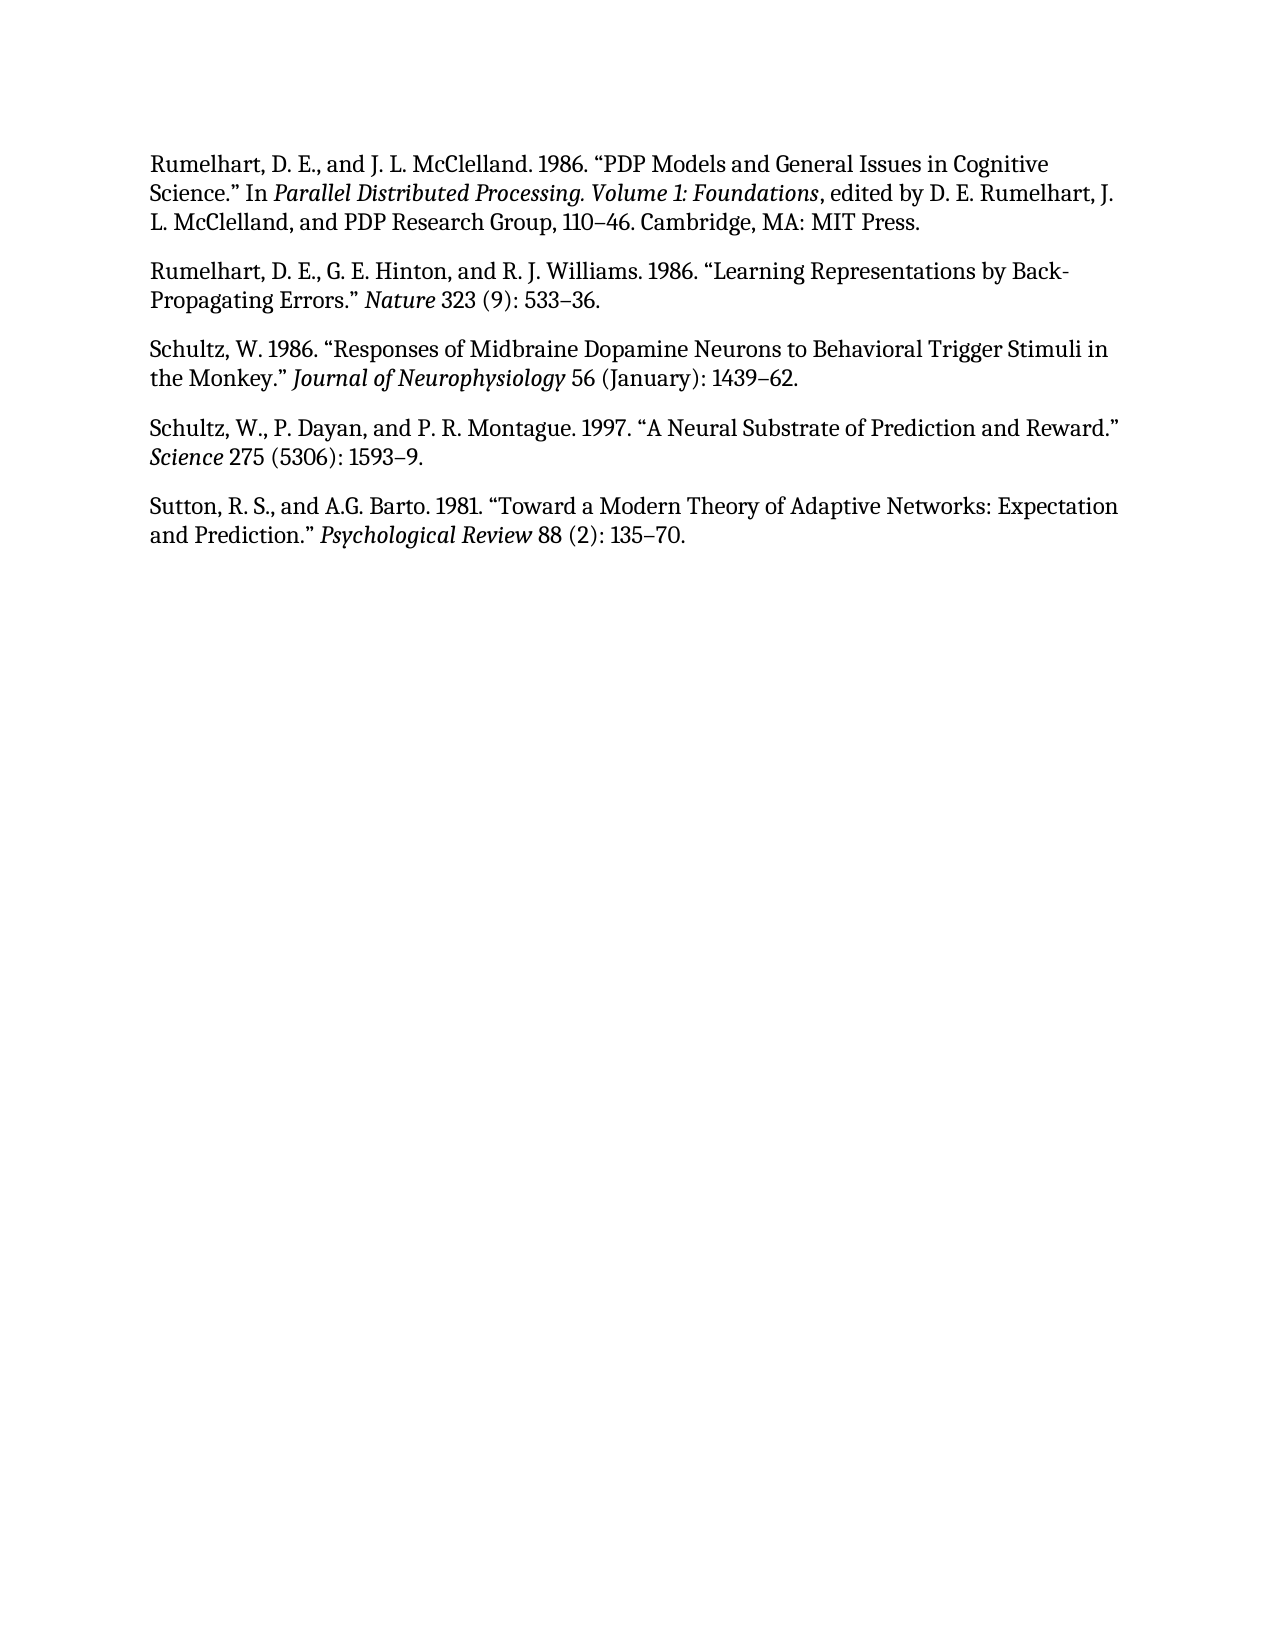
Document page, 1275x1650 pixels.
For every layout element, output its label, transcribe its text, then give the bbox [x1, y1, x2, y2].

text Schultz, W. 1986. “Responses of Midbraine Dopamine Neurons to Behavioral Trigger Stimuli in the Monkey.” Journal of Neurophysiology 56 (January): 1439–62. [150, 335, 1125, 393]
text Sutton, R. S., and A.G. Barto. 1981. “Toward a Modern Theory of Adaptive Networks: Expectation and Prediction.” Psychological Review 88 (2): 135–70. [150, 492, 1125, 549]
text Schultz, W., P. Dayan, and P. R. Montague. 1997. “A Neural Substrate of Prediction and Reward.” Science 275 (5306): 1593–9. [150, 414, 1125, 471]
text Rumelhart, D. E., G. E. Hinton, and R. J. Williams. 1986. “Learning Representations by Back-Propagating Errors.” Nature 323 (9): 533–36. [150, 257, 1125, 314]
text Rumelhart, D. E., and J. L. McClelland. 1986. “PDP Models and General Issues in Cognitive Science.” In Parallel Distributed Processing. Volume 1: Foundations, edited by D. E. Rumelhart, J. L. McClelland, and PDP Research Group, 110–46. Cambridge, MA: MIT Press. [150, 150, 1125, 236]
